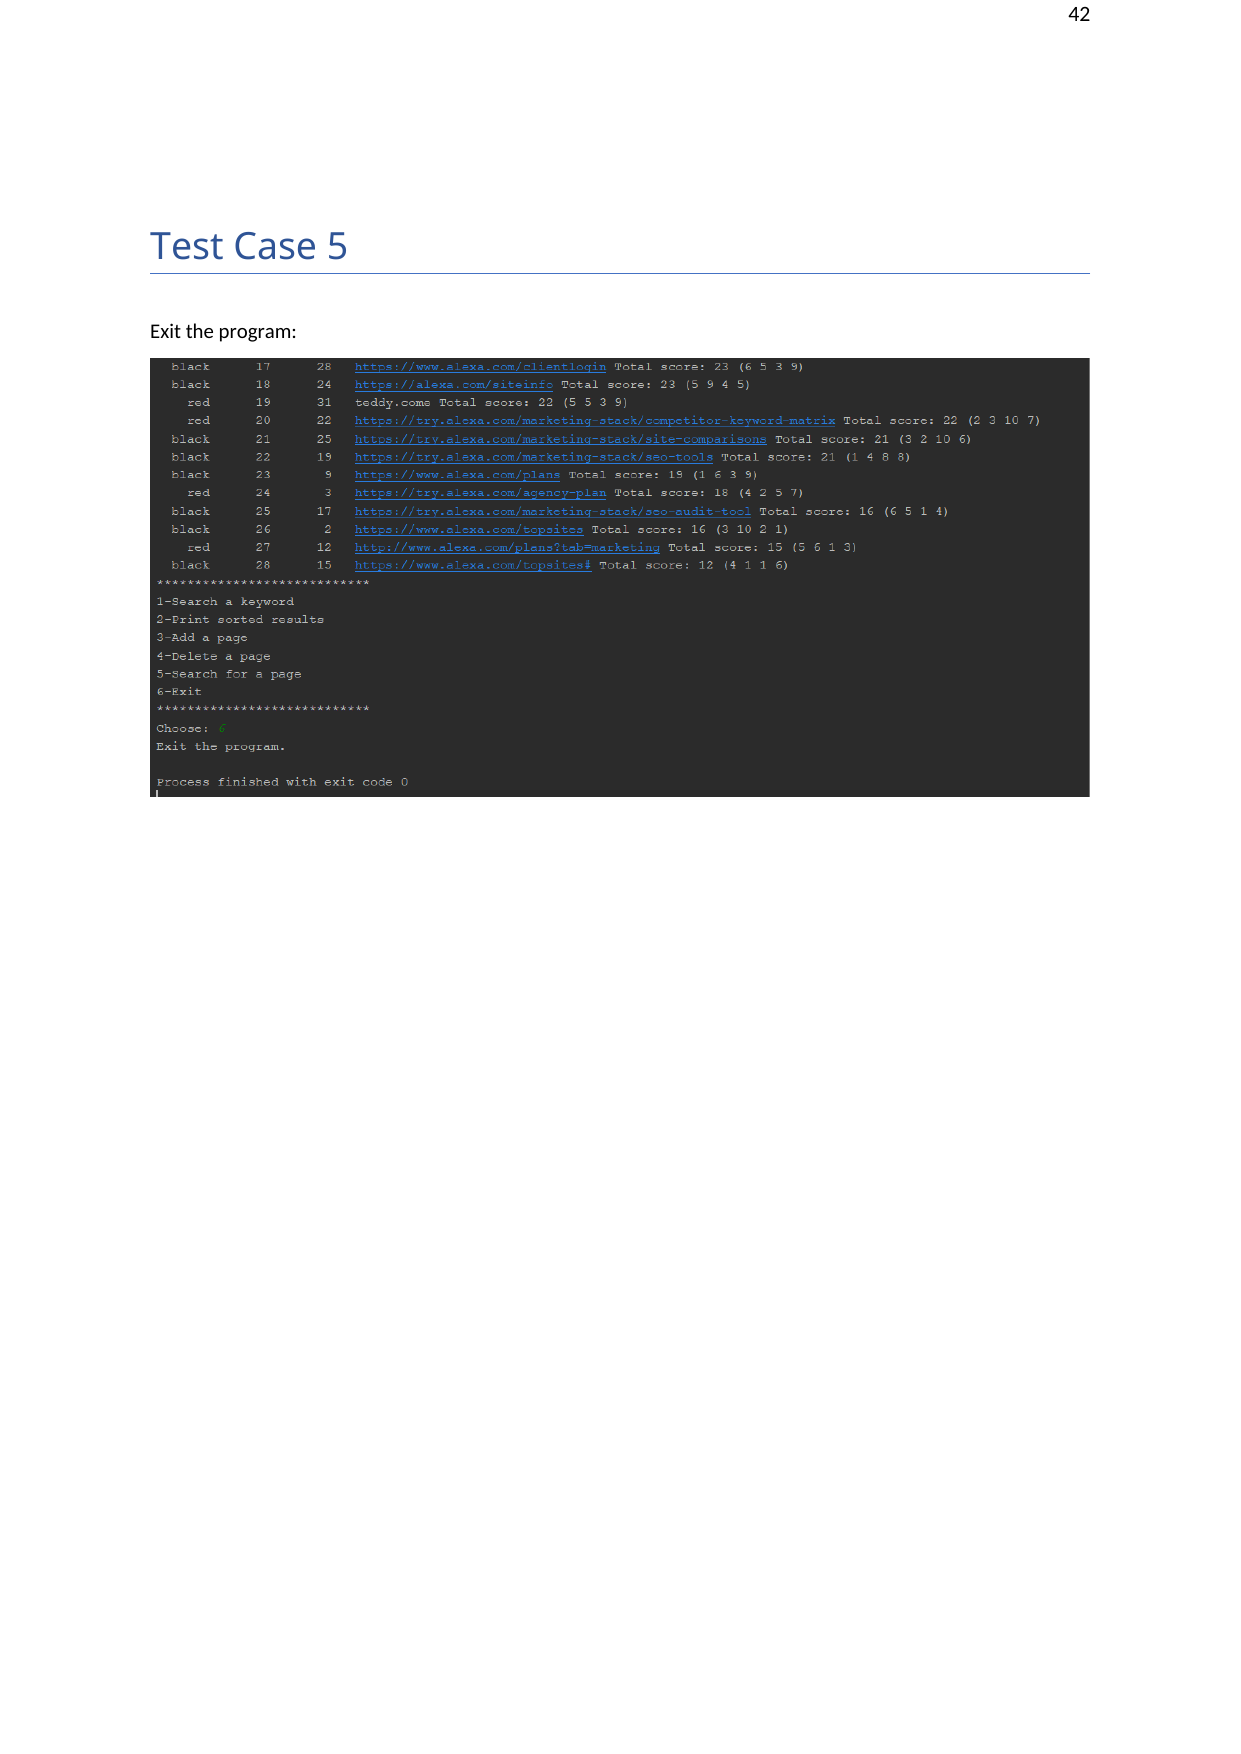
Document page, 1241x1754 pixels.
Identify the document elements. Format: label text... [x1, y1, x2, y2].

picture [150, 358, 1090, 797]
text Exit the program: [150, 318, 1090, 344]
subtitle Test Case 5 [150, 219, 1090, 273]
